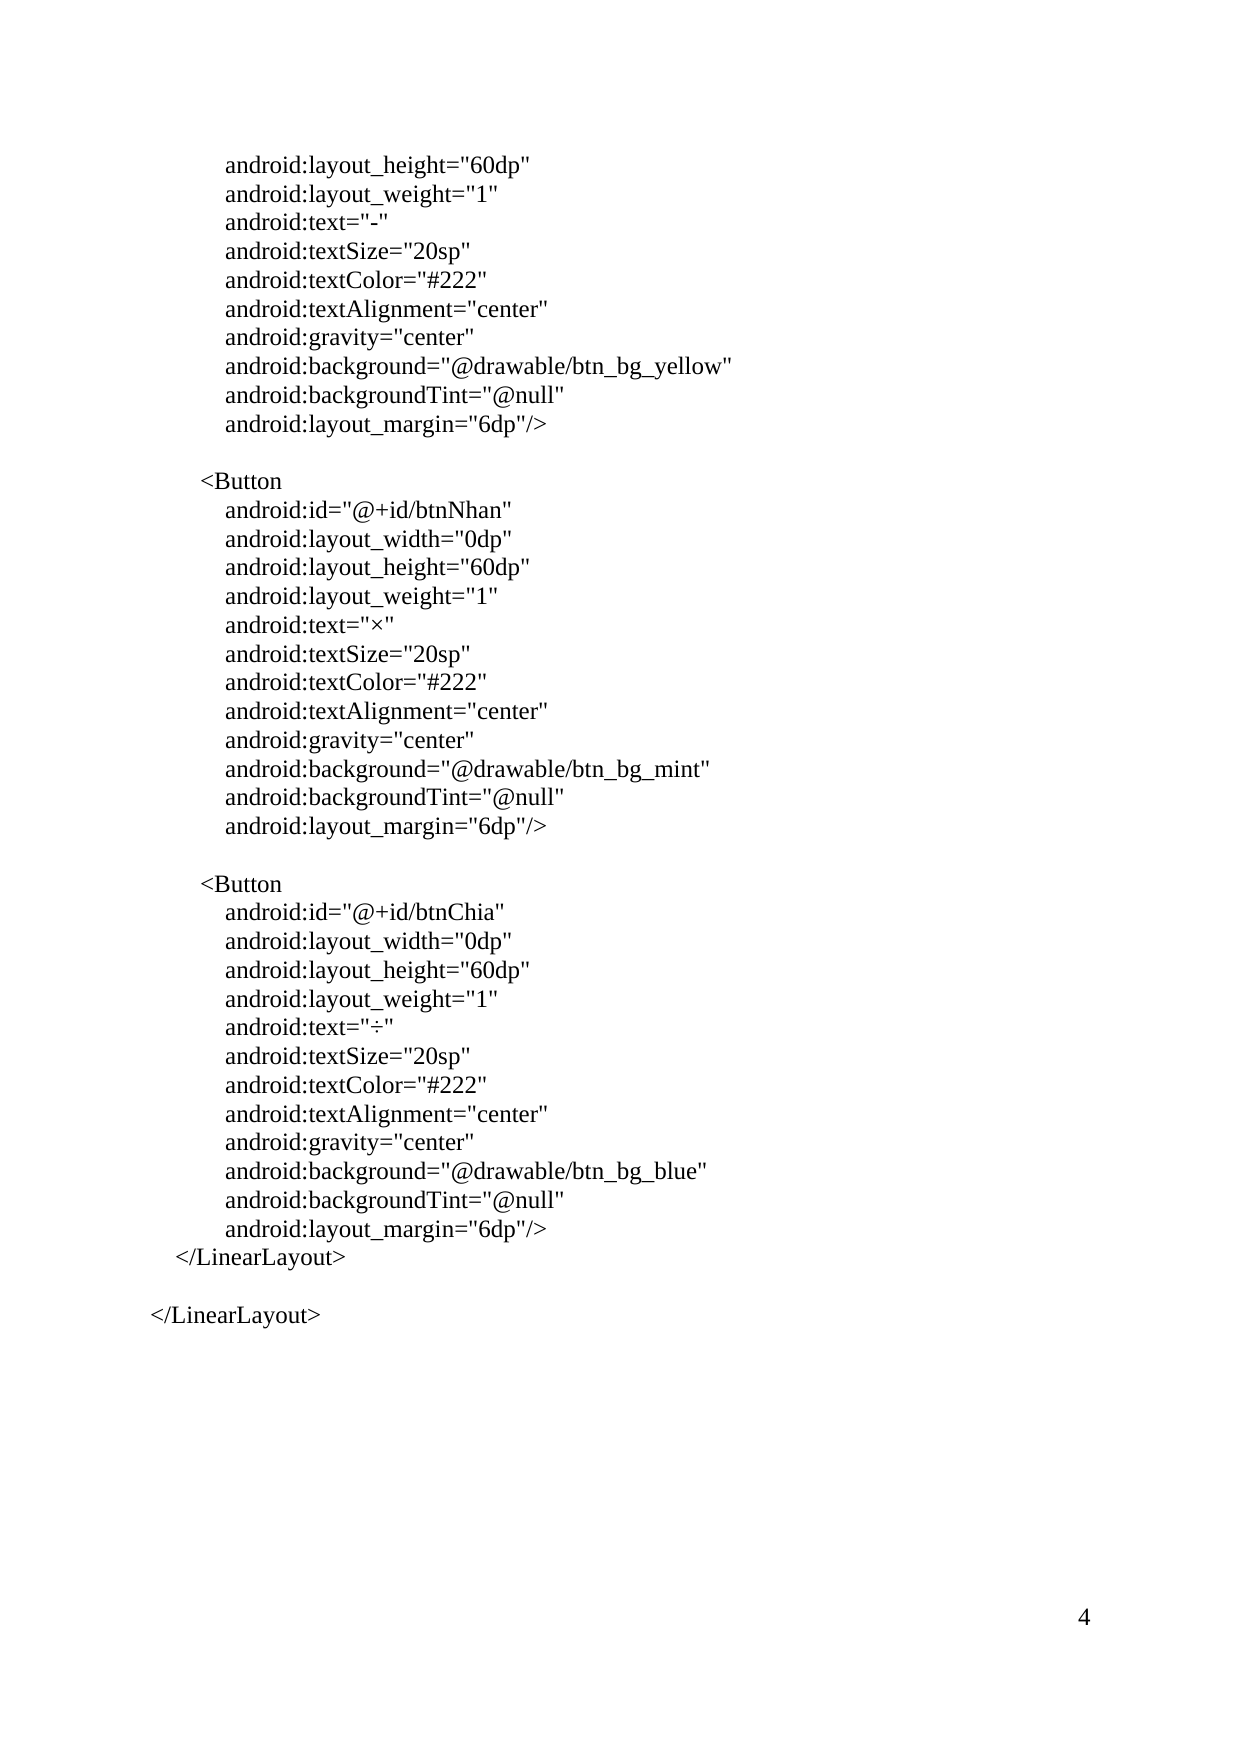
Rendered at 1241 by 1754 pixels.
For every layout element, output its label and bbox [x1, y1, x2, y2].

text [150, 150, 1090, 1329]
